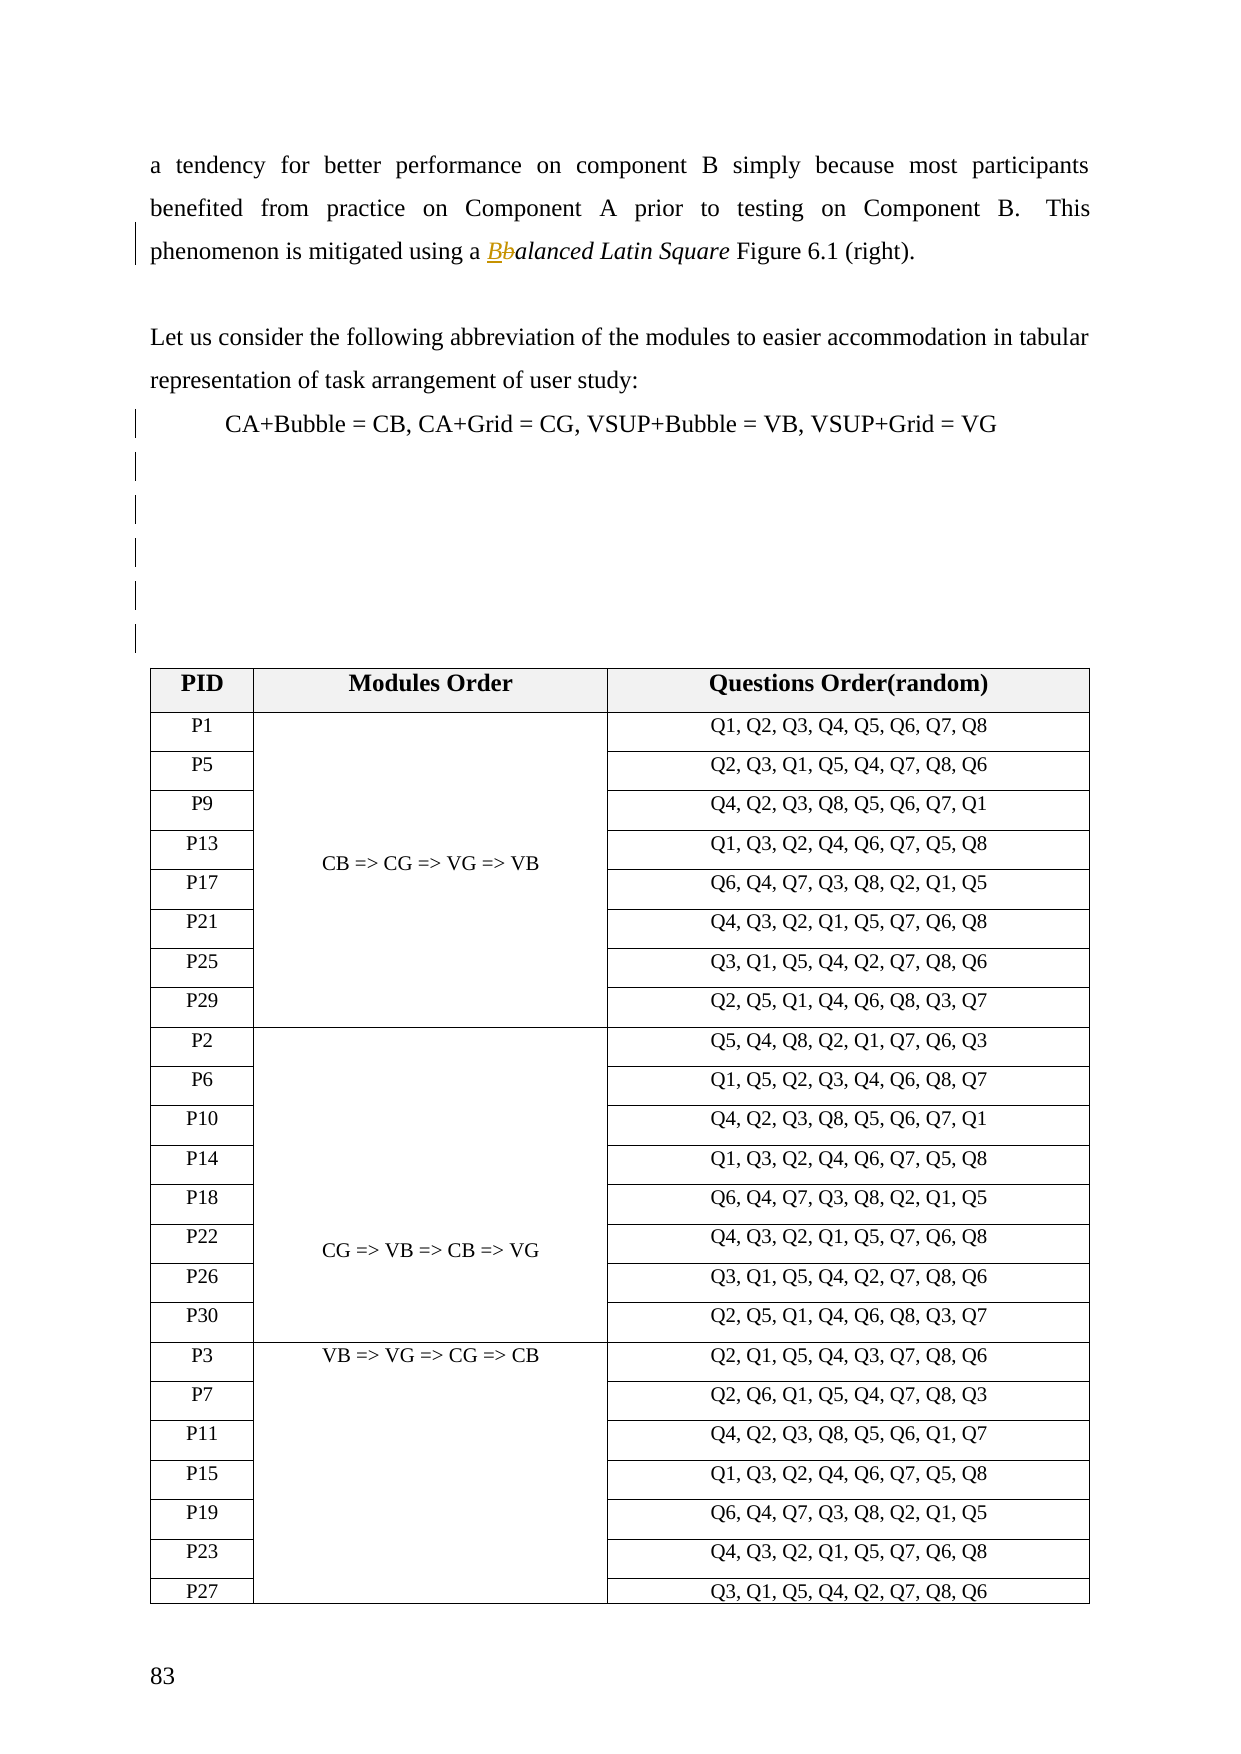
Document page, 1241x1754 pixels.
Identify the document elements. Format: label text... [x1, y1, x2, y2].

table_cell P19 [151, 1500, 253, 1538]
table_cell Q1, Q3, Q2, Q4, Q6, Q7, Q5, Q8 [608, 831, 1089, 869]
table_cell P21 [151, 910, 253, 948]
table_cell Q5, Q4, Q8, Q2, Q1, Q7, Q6, Q3 [608, 1028, 1089, 1066]
table_cell Q1, Q3, Q2, Q4, Q6, Q7, Q5, Q8 [608, 1146, 1089, 1184]
table_cell VB => VG => CG => CB [254, 1343, 607, 1603]
table_cell CG => VB => CB => VG [254, 1028, 607, 1342]
table_cell P27 [151, 1579, 253, 1603]
table_cell P17 [151, 870, 253, 908]
table_cell Q6, Q4, Q7, Q3, Q8, Q2, Q1, Q5 [608, 1185, 1089, 1223]
table_cell Q2, Q6, Q1, Q5, Q4, Q7, Q8, Q3 [608, 1382, 1089, 1420]
table_cell Q3, Q1, Q5, Q4, Q2, Q7, Q8, Q6 [608, 949, 1089, 987]
table_cell P29 [151, 988, 253, 1027]
table_header Modules Order [254, 669, 607, 712]
table_cell Q2, Q5, Q1, Q4, Q6, Q8, Q3, Q7 [608, 988, 1089, 1027]
table_cell P6 [151, 1067, 253, 1105]
table_cell Q2, Q5, Q1, Q4, Q6, Q8, Q3, Q7 [608, 1303, 1089, 1342]
table_cell Q6, Q4, Q7, Q3, Q8, Q2, Q1, Q5 [608, 1500, 1089, 1538]
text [150, 150, 1090, 265]
table_cell Q1, Q3, Q2, Q4, Q6, Q7, Q5, Q8 [608, 1461, 1089, 1499]
table_cell P23 [151, 1540, 253, 1578]
table_cell Q4, Q2, Q3, Q8, Q5, Q6, Q1, Q7 [608, 1421, 1089, 1460]
table_cell P26 [151, 1264, 253, 1302]
table_cell P25 [151, 949, 253, 987]
table_cell P14 [151, 1146, 253, 1184]
text Let us consider the following abbreviation of the modules to easier accommodation in tabular representation of task arrangement of user study: [150, 322, 1090, 394]
table_cell Q6, Q4, Q7, Q3, Q8, Q2, Q1, Q5 [608, 870, 1089, 908]
table_cell Q4, Q2, Q3, Q8, Q5, Q6, Q7, Q1 [608, 791, 1089, 830]
table_cell P1 [151, 713, 253, 751]
table_cell P11 [151, 1421, 253, 1460]
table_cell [608, 1579, 1089, 1603]
table_header Questions Order(random) [608, 669, 1089, 712]
table_cell Q4, Q3, Q2, Q1, Q5, Q7, Q6, Q8 [608, 1540, 1089, 1578]
table_cell Q4, Q2, Q3, Q8, Q5, Q6, Q7, Q1 [608, 1106, 1089, 1145]
table_cell Q4, Q3, Q2, Q1, Q5, Q7, Q6, Q8 [608, 910, 1089, 948]
table_cell P2 [151, 1028, 253, 1066]
table_cell CB => CG => VG => VB [254, 713, 607, 1027]
table_cell Q4, Q3, Q2, Q1, Q5, Q7, Q6, Q8 [608, 1225, 1089, 1263]
text CA+Bubble = CB, CA+Grid = CG, VSUP+Bubble = VB, VSUP+Grid = VG [150, 409, 1090, 437]
table_header PID [151, 669, 253, 712]
table_cell P10 [151, 1106, 253, 1145]
table_cell P30 [151, 1303, 253, 1342]
table_cell Q1, Q5, Q2, Q3, Q4, Q6, Q8, Q7 [608, 1067, 1089, 1105]
table_cell P13 [151, 831, 253, 869]
table_cell Q1, Q2, Q3, Q4, Q5, Q6, Q7, Q8 [608, 713, 1089, 751]
table_cell P7 [151, 1382, 253, 1420]
table_cell P22 [151, 1225, 253, 1263]
table_cell P3 [151, 1343, 253, 1381]
table_cell P18 [151, 1185, 253, 1223]
table_cell P5 [151, 752, 253, 790]
table_cell Q3, Q1, Q5, Q4, Q2, Q7, Q8, Q6 [608, 1264, 1089, 1302]
table_cell Q2, Q1, Q5, Q4, Q3, Q7, Q8, Q6 [608, 1343, 1089, 1381]
table_cell P15 [151, 1461, 253, 1499]
table_cell P9 [151, 791, 253, 830]
table_cell Q2, Q3, Q1, Q5, Q4, Q7, Q8, Q6 [608, 752, 1089, 790]
